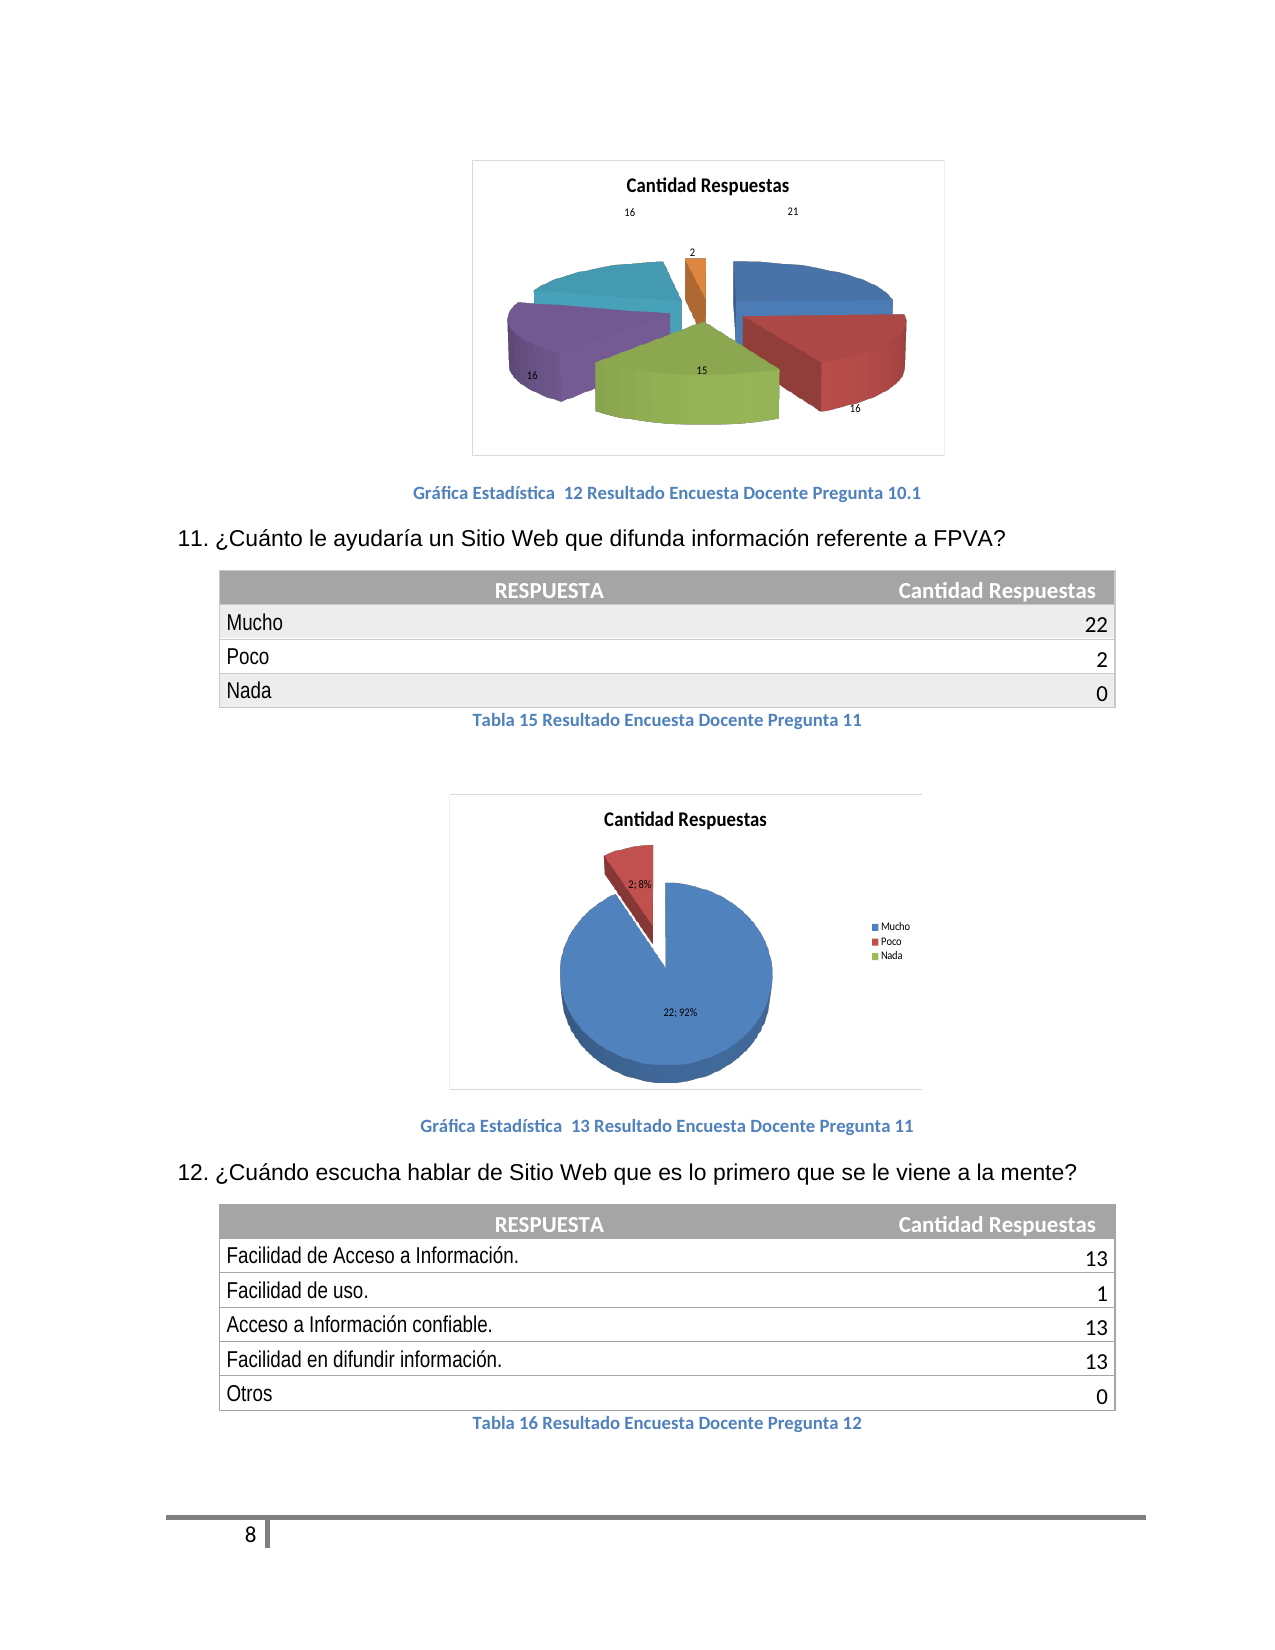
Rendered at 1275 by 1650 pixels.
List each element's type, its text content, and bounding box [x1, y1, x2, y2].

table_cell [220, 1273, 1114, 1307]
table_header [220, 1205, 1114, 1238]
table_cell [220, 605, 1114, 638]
list ¿Cuánto le ayudaría un Sitio Web que difunda información referente a FPVA? [177, 524, 1157, 551]
list ¿Cuándo escucha hablar de Sitio Web que es lo primero que se le viene a la mente? [177, 1158, 1157, 1185]
text Gráfica Estadística 12 Resultado Encuesta Docente Pregunta 10.1 [177, 481, 1157, 504]
text Gráfica Estadística 13 Resultado Encuesta Docente Pregunta 11 [177, 1115, 1157, 1138]
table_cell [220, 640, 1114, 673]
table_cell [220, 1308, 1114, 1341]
text Tabla 16 Resultado Encuesta Docente Pregunta 12 [177, 1411, 1157, 1434]
text Tabla 15 Resultado Encuesta Docente Pregunta 11 [177, 708, 1157, 731]
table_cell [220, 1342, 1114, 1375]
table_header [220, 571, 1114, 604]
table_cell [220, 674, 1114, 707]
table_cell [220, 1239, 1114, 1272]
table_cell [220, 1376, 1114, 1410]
